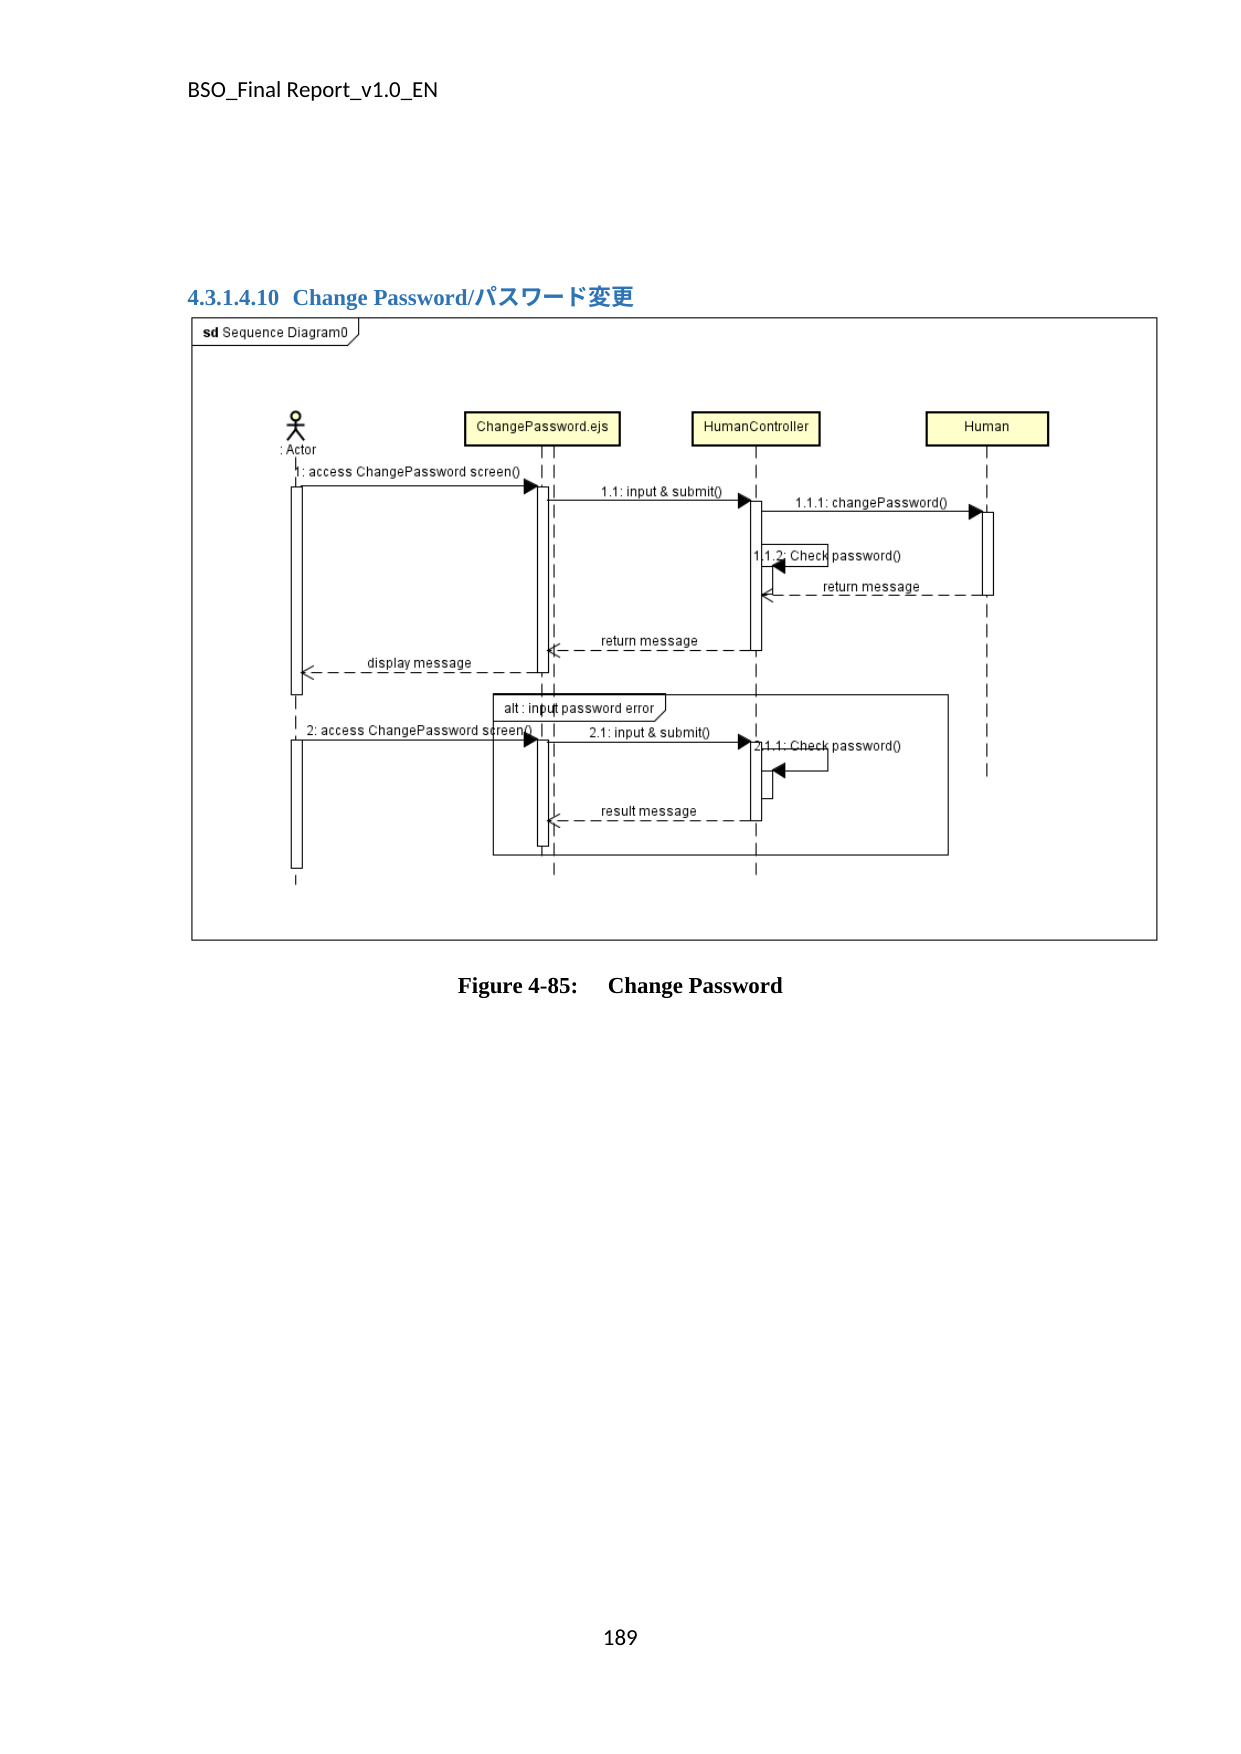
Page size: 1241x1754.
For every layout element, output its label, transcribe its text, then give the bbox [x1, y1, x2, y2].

text Change Password [187, 972, 1053, 999]
subtitle Change Password/パスワード変更 [187, 279, 1053, 312]
picture [187, 315, 1163, 954]
